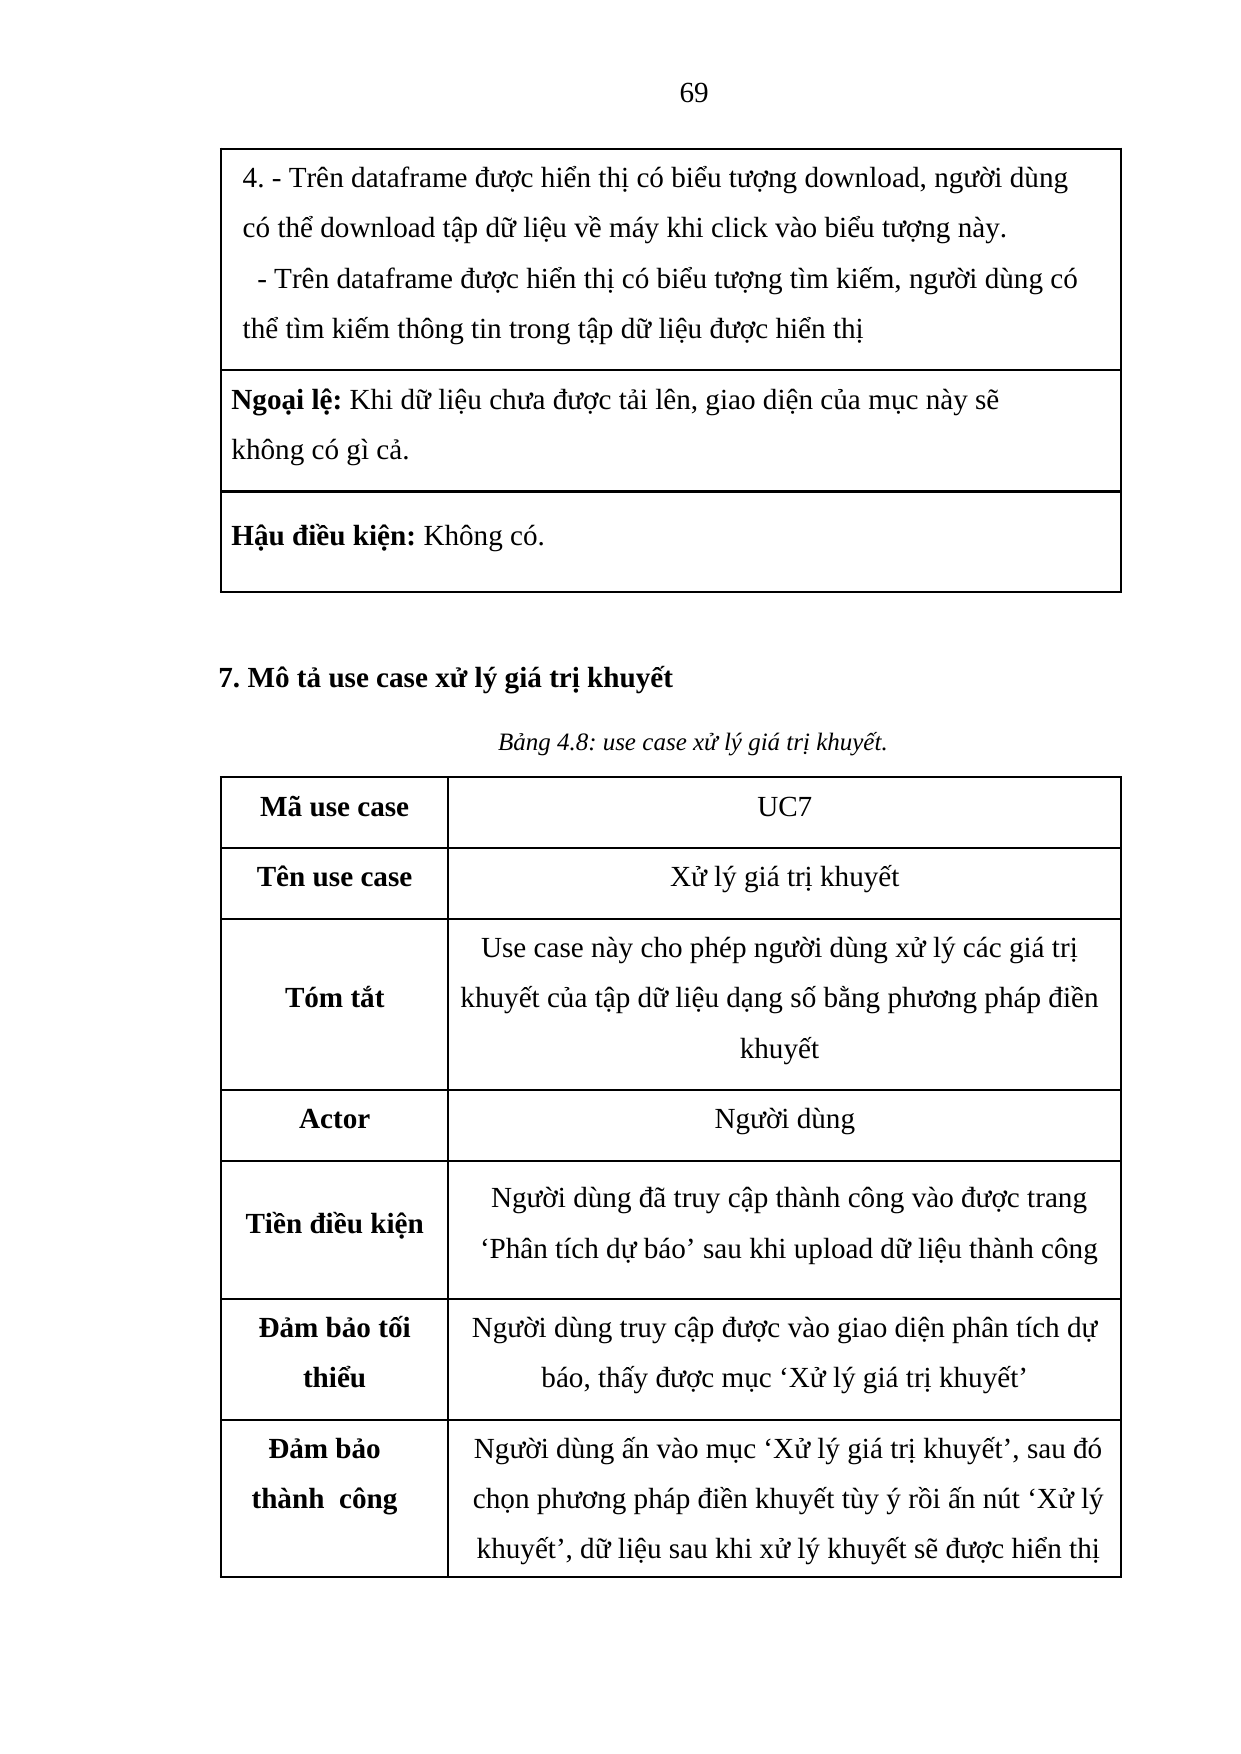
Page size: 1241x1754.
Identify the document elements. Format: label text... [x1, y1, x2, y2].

table_cell Ngoại lệ: Khi dữ liệu chưa được tải lên, giao diện của mục này sẽ không có gì cả. [222, 371, 1120, 490]
table_cell Use case này cho phép người dùng xử lý các giá trị khuyết của tập dữ liệu dạng số bằng phương pháp điền khuyết [449, 920, 1120, 1089]
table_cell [222, 150, 1120, 369]
table_cell Tên use case [222, 849, 447, 918]
table_cell Người dùng đã truy cập thành công vào được trang ‘Phân tích dự báo’ sau khi upload dữ liệu thành công [449, 1162, 1120, 1297]
table_cell Hậu điều kiện: Không có. [222, 493, 1120, 591]
table_cell Tiền điều kiện [222, 1162, 447, 1297]
table_header Mã use case [222, 778, 447, 847]
table_cell Actor [222, 1091, 447, 1160]
table_cell Người dùng [449, 1091, 1120, 1160]
list Mô tả use case xử lý giá trị khuyết [218, 660, 1122, 693]
table_cell Đảm bảo thành công [222, 1421, 447, 1576]
table_cell Người dùng truy cập được vào giao diện phân tích dự báo, thấy được mục ‘Xử lý giá trị khuyết’ [449, 1300, 1120, 1418]
table_cell Xử lý giá trị khuyết [449, 849, 1120, 918]
table_header UC7 [449, 778, 1120, 847]
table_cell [449, 1421, 1120, 1576]
table_cell Đảm bảo tối thiểu [222, 1300, 447, 1418]
table_cell Tóm tắt [222, 920, 447, 1089]
